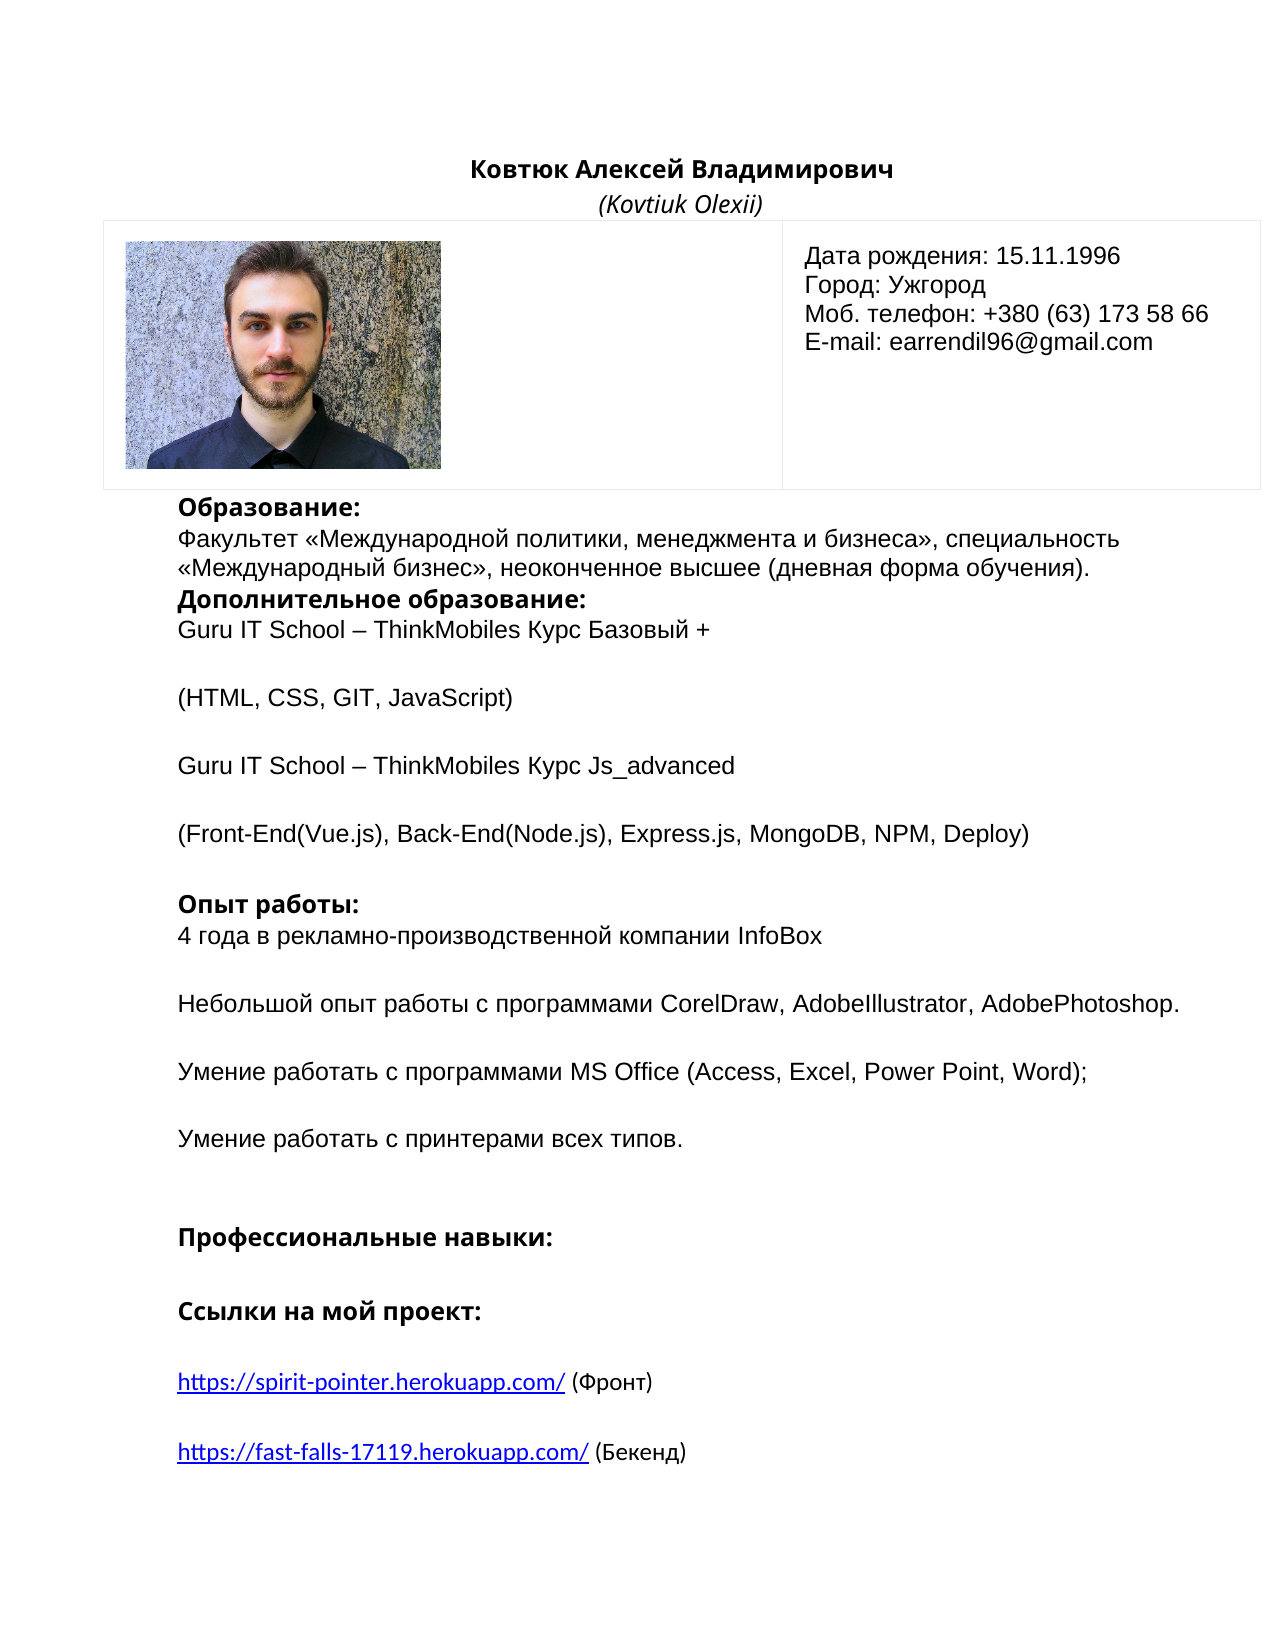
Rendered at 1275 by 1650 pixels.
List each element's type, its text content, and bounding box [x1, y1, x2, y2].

text Guru IT School – ThinkMobiles Курс Базовый + [177, 616, 1186, 644]
text Небольшой опыт работы с программами CorelDraw, AdobeIllustrator, AdobePhotoshop. [177, 989, 1186, 1017]
text Ссылки на мой проект: [177, 1293, 1186, 1327]
picture [125, 241, 441, 469]
text https://fast-falls-17119.herokuapp.com/ (Бекенд) [177, 1436, 1186, 1466]
table_header Дата рождения: 15.11.1996 Город: Ужгород Моб. телефон: +380 (63) 173 58 66 E-mail: earrendil96@gmail.com [783, 221, 1260, 489]
text Guru IT School – ThinkMobiles Курс Js_advanced [177, 751, 1186, 780]
text (HTML, CSS, GIT, JavaScript) [177, 683, 1186, 712]
text Образование: [177, 490, 1186, 524]
text Умение работать с программами MS Office (Access, Excel, Power Point, Word); [177, 1056, 1186, 1085]
text (Front-End(Vue.js), Back-End(Node.js), Express.js, MongoDB, NPM, Deploy) [177, 819, 1186, 848]
text Дополнительное образование: [177, 581, 1186, 616]
text Умение работать с принтерами всех типов. [177, 1124, 1186, 1181]
text Опыт работы: [177, 887, 1186, 921]
table_header [104, 221, 782, 489]
text Профессиональные навыки: [177, 1220, 1186, 1254]
text 4 года в рекламно-производственной компании InfoBox [177, 921, 1186, 949]
text Факультет «Международной политики, менеджмента и бизнеса», специальность «Международный бизнес», неоконченное высшее (дневная форма обучения). [177, 524, 1186, 581]
text Ковтюк Алексей Владимирович (Kovtiuk Olexii) [177, 152, 1186, 220]
text https://spirit-pointer.herokuapp.com/ (Фронт) [177, 1366, 1186, 1397]
